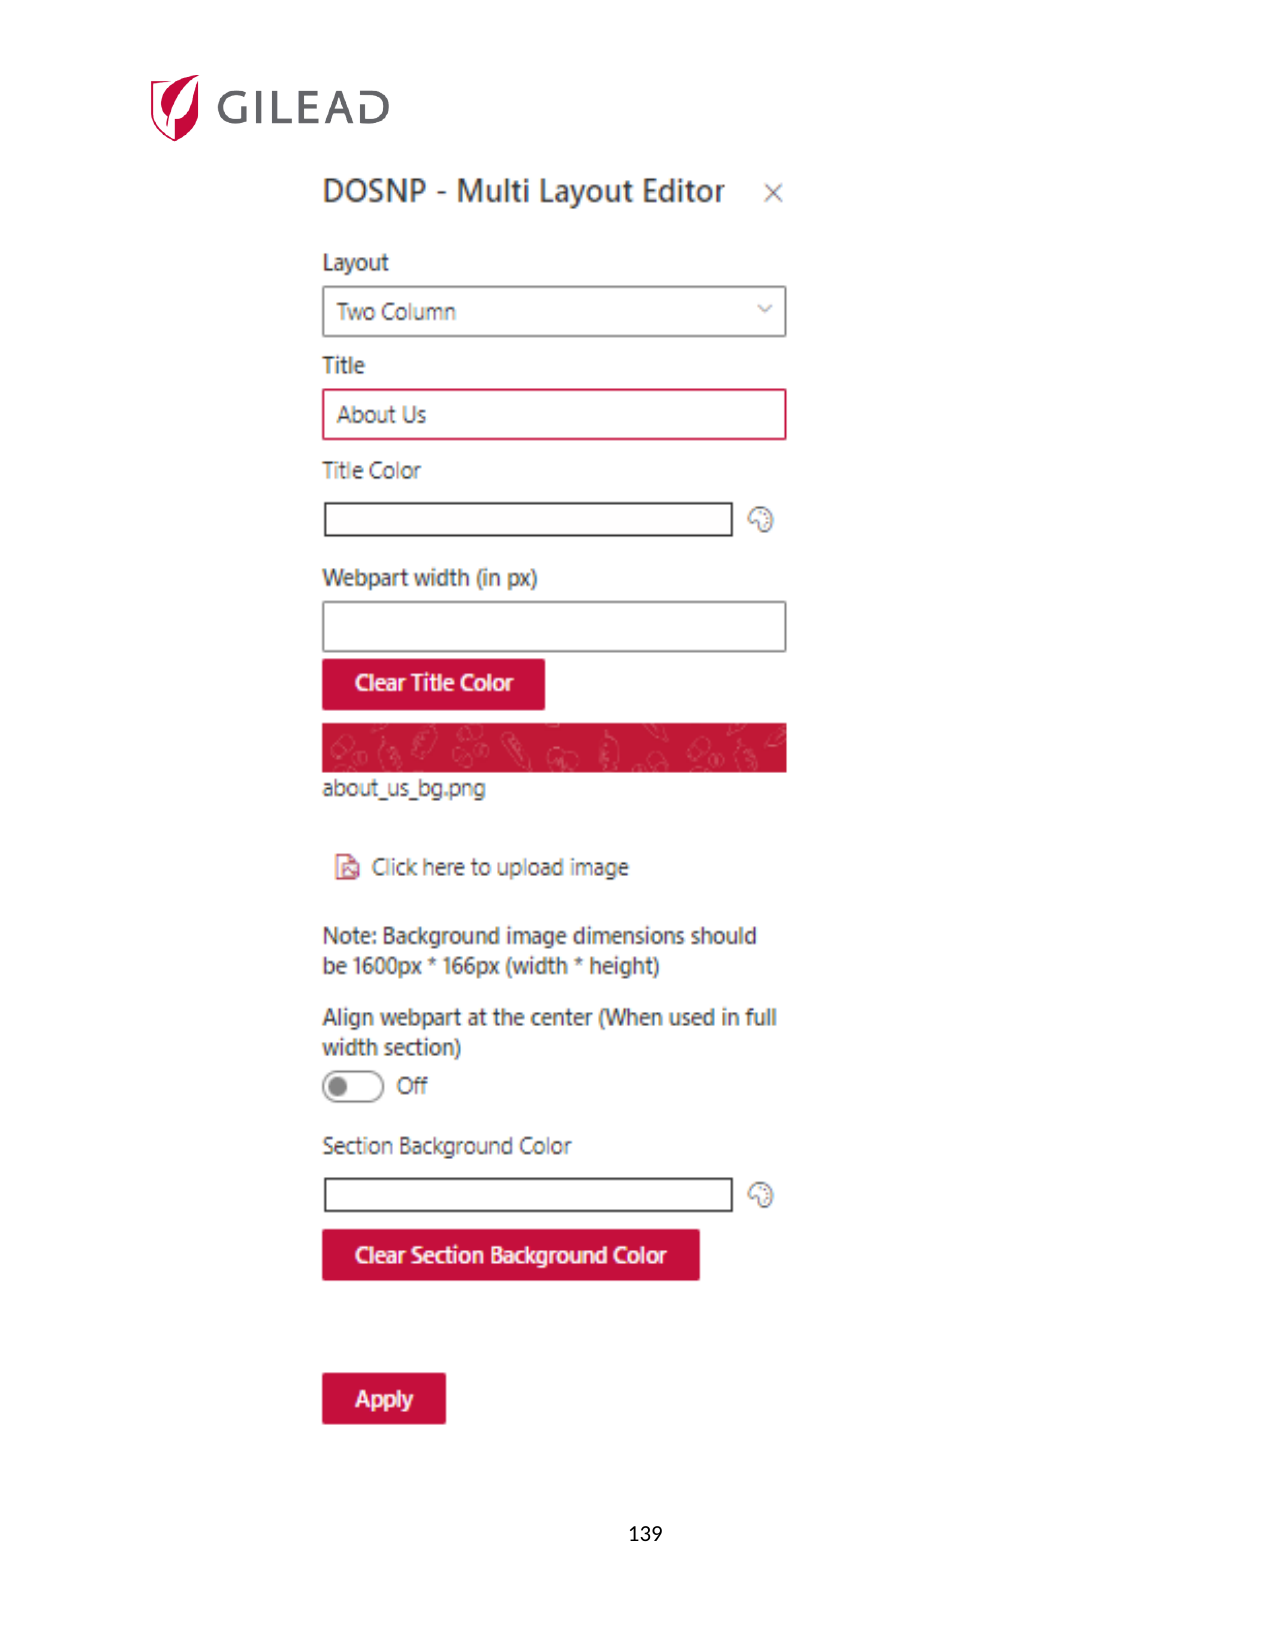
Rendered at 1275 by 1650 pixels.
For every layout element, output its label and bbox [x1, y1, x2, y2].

picture [300, 150, 818, 1457]
picture [150, 75, 389, 142]
